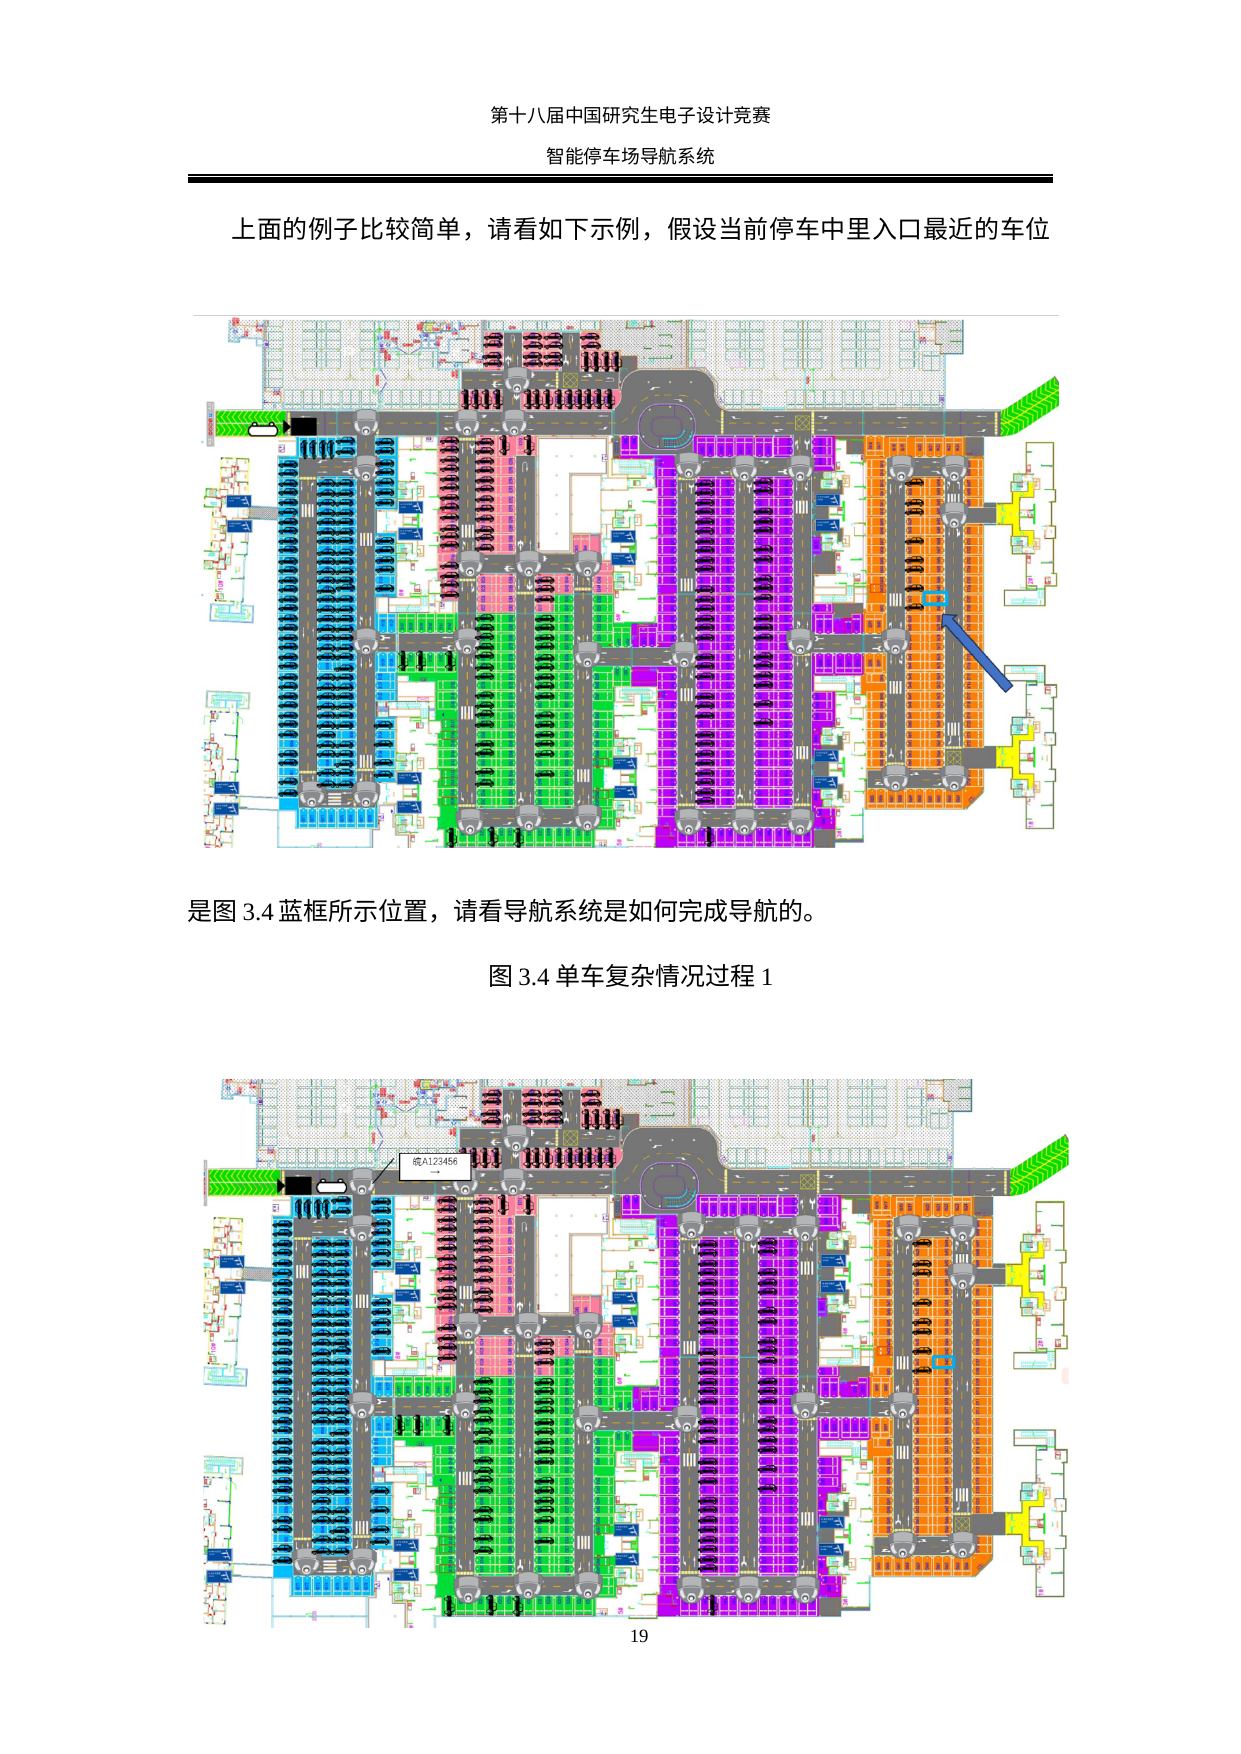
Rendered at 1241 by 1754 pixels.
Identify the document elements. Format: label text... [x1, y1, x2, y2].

picture [203, 1079, 1069, 1628]
text 图3.4 单车复杂情况过程1 [187, 942, 1053, 1007]
picture [193, 315, 1059, 848]
